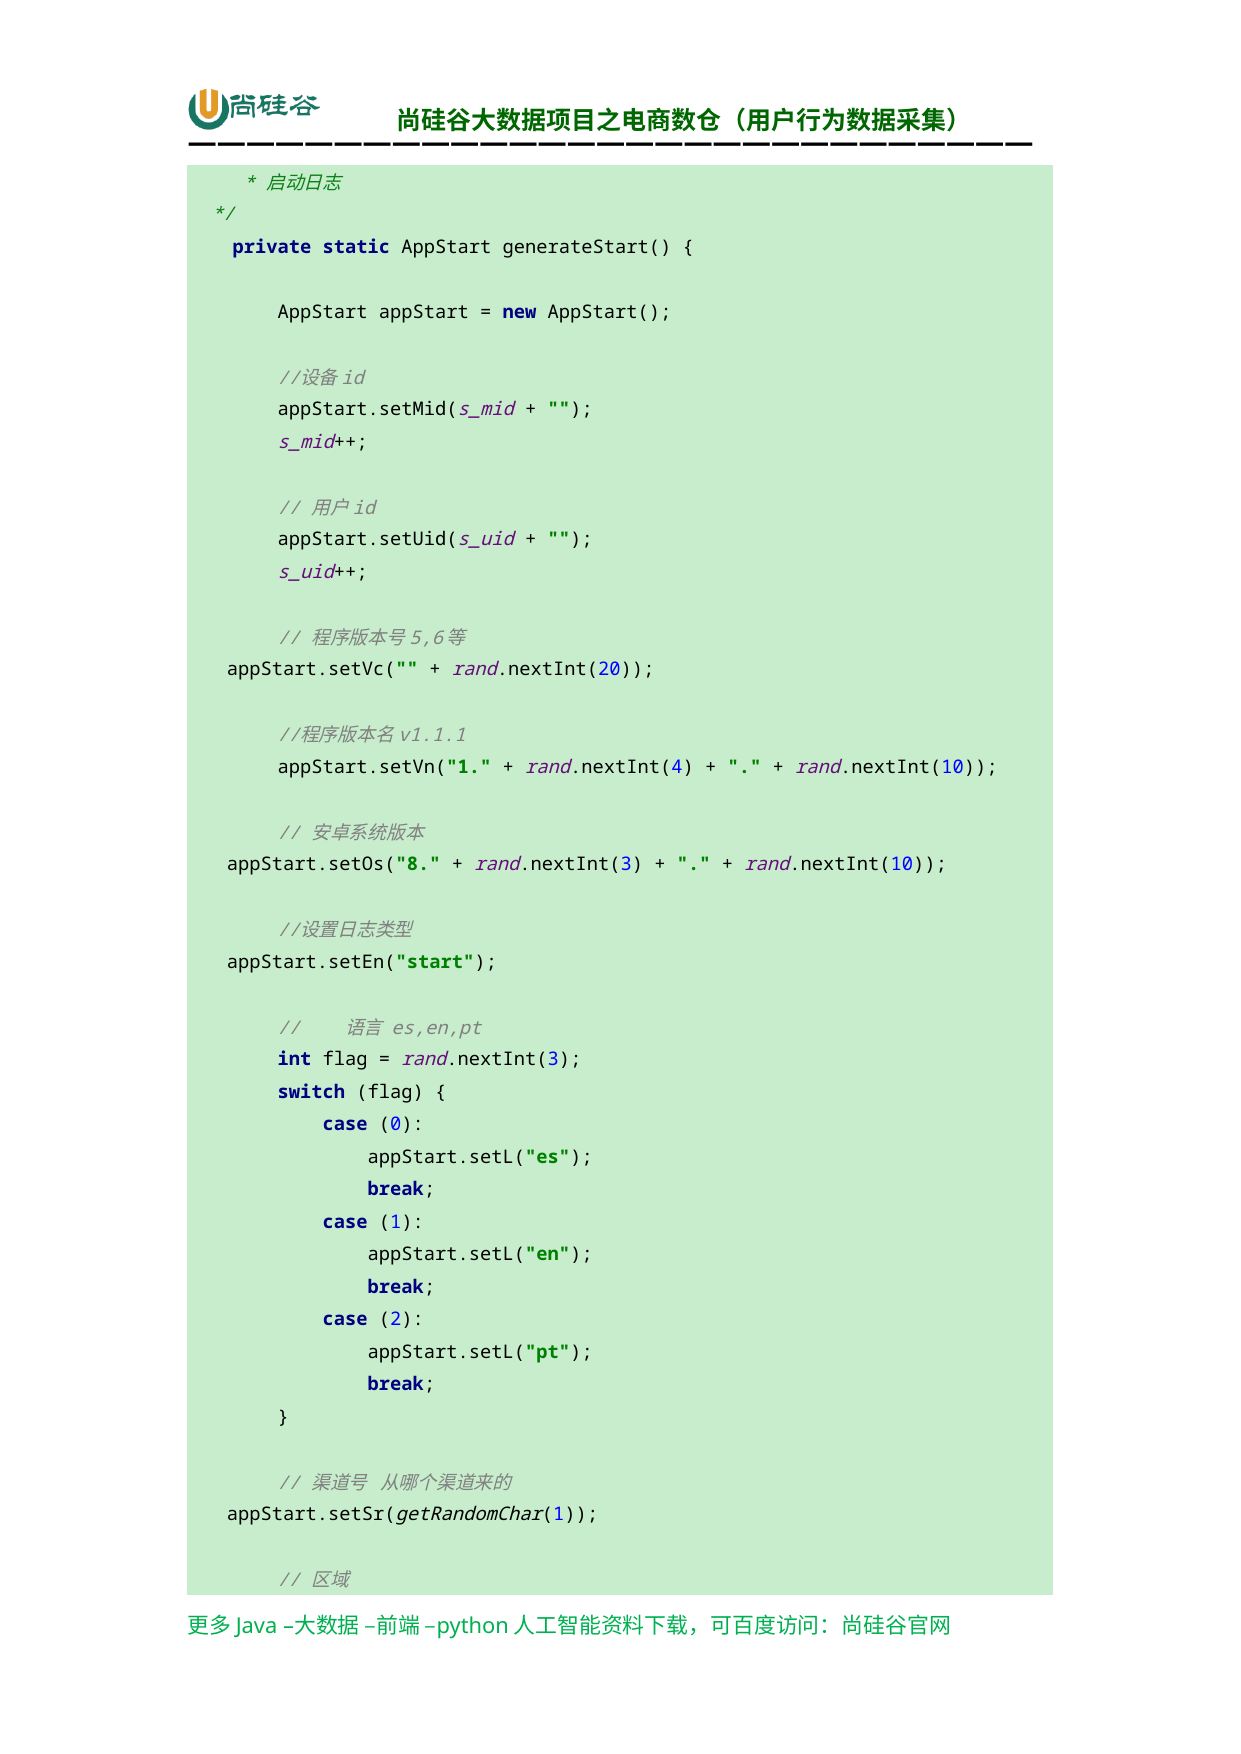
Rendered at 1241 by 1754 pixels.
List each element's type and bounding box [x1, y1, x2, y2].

picture [187, 88, 320, 130]
text [187, 165, 1053, 1595]
